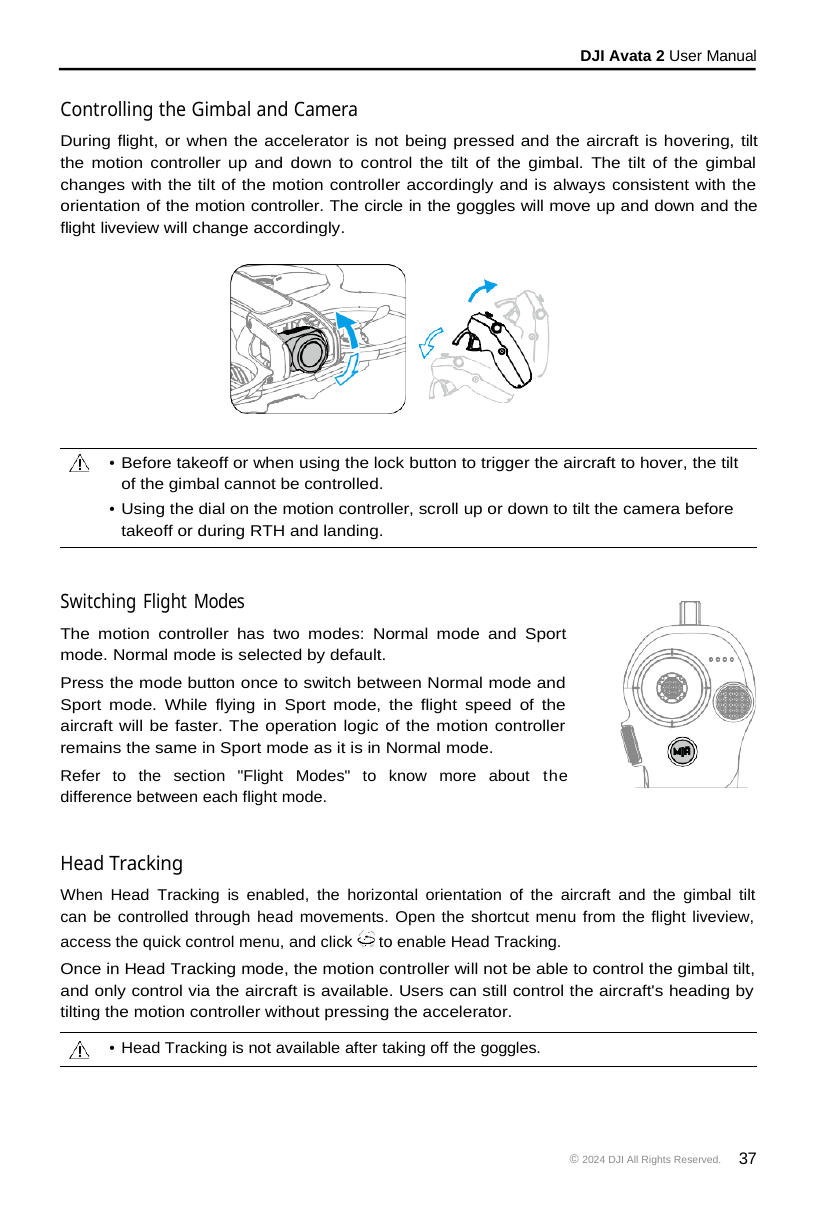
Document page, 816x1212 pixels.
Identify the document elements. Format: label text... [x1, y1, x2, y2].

text Refer to the section "Flight Modes" to know more about the difference between each flight mode. [60, 766, 567, 806]
text During flight, or when the accelerator is not being pressed and the aircraft is hovering, tilt the motion controller up and down to control the tilt of the gimbal. The tilt of the gimbal changes with the tilt of the motion controller accordingly and is always consistent with the orientation of the motion controller. The circle in the goggles will move up and down and the flight liveview will change accordingly. [60, 132, 758, 237]
picture [357, 930, 375, 948]
picture [418, 279, 555, 403]
text When Head Tracking is enabled, the horizontal orientation of the aircraft and the gimbal tilt can be controlled through head movements. Open the shortcut menu from the flight liveview, access the quick control menu, and click to enable Head Tracking. [60, 886, 756, 951]
text Controlling the Gimbal and Camera [60, 95, 774, 122]
text Once in Head Tracking mode, the motion controller will not be able to control the gimbal tilt, and only control via the aircraft is available. Users can still control the aircraft's heading by tilting the motion controller without pressing the accelerator. [60, 959, 756, 1021]
picture [230, 264, 406, 414]
list Before takeoff or when using the lock button to trigger the aircraft to hover, the tilt of the gimbal cannot be controlled. [109, 453, 749, 493]
picture [620, 601, 756, 788]
text DJI Avata 2 User Manual [46, 46, 757, 64]
list Head Tracking is not available after taking off the goggles. [109, 1038, 774, 1057]
text © 2024 DJI All Rights Reserved. 37 [46, 1148, 757, 1168]
picture [69, 1041, 90, 1059]
text Press the mode button once to switch between Normal mode and Sport mode. While flying in Sport mode, the flight speed of the aircraft will be faster. The operation logic of the motion controller remains the same in Sport mode as it is in Normal mode. [60, 674, 567, 757]
subtitle Switching Flight Modes [60, 588, 774, 615]
text The motion controller has two modes: Normal mode and Sport mode. Normal mode is selected by default. [60, 624, 567, 664]
picture [69, 454, 90, 472]
list Using the dial on the motion controller, scroll up or down to tilt the camera before takeoff or during RTH and landing. [109, 500, 749, 539]
subtitle Head Tracking [60, 849, 774, 877]
